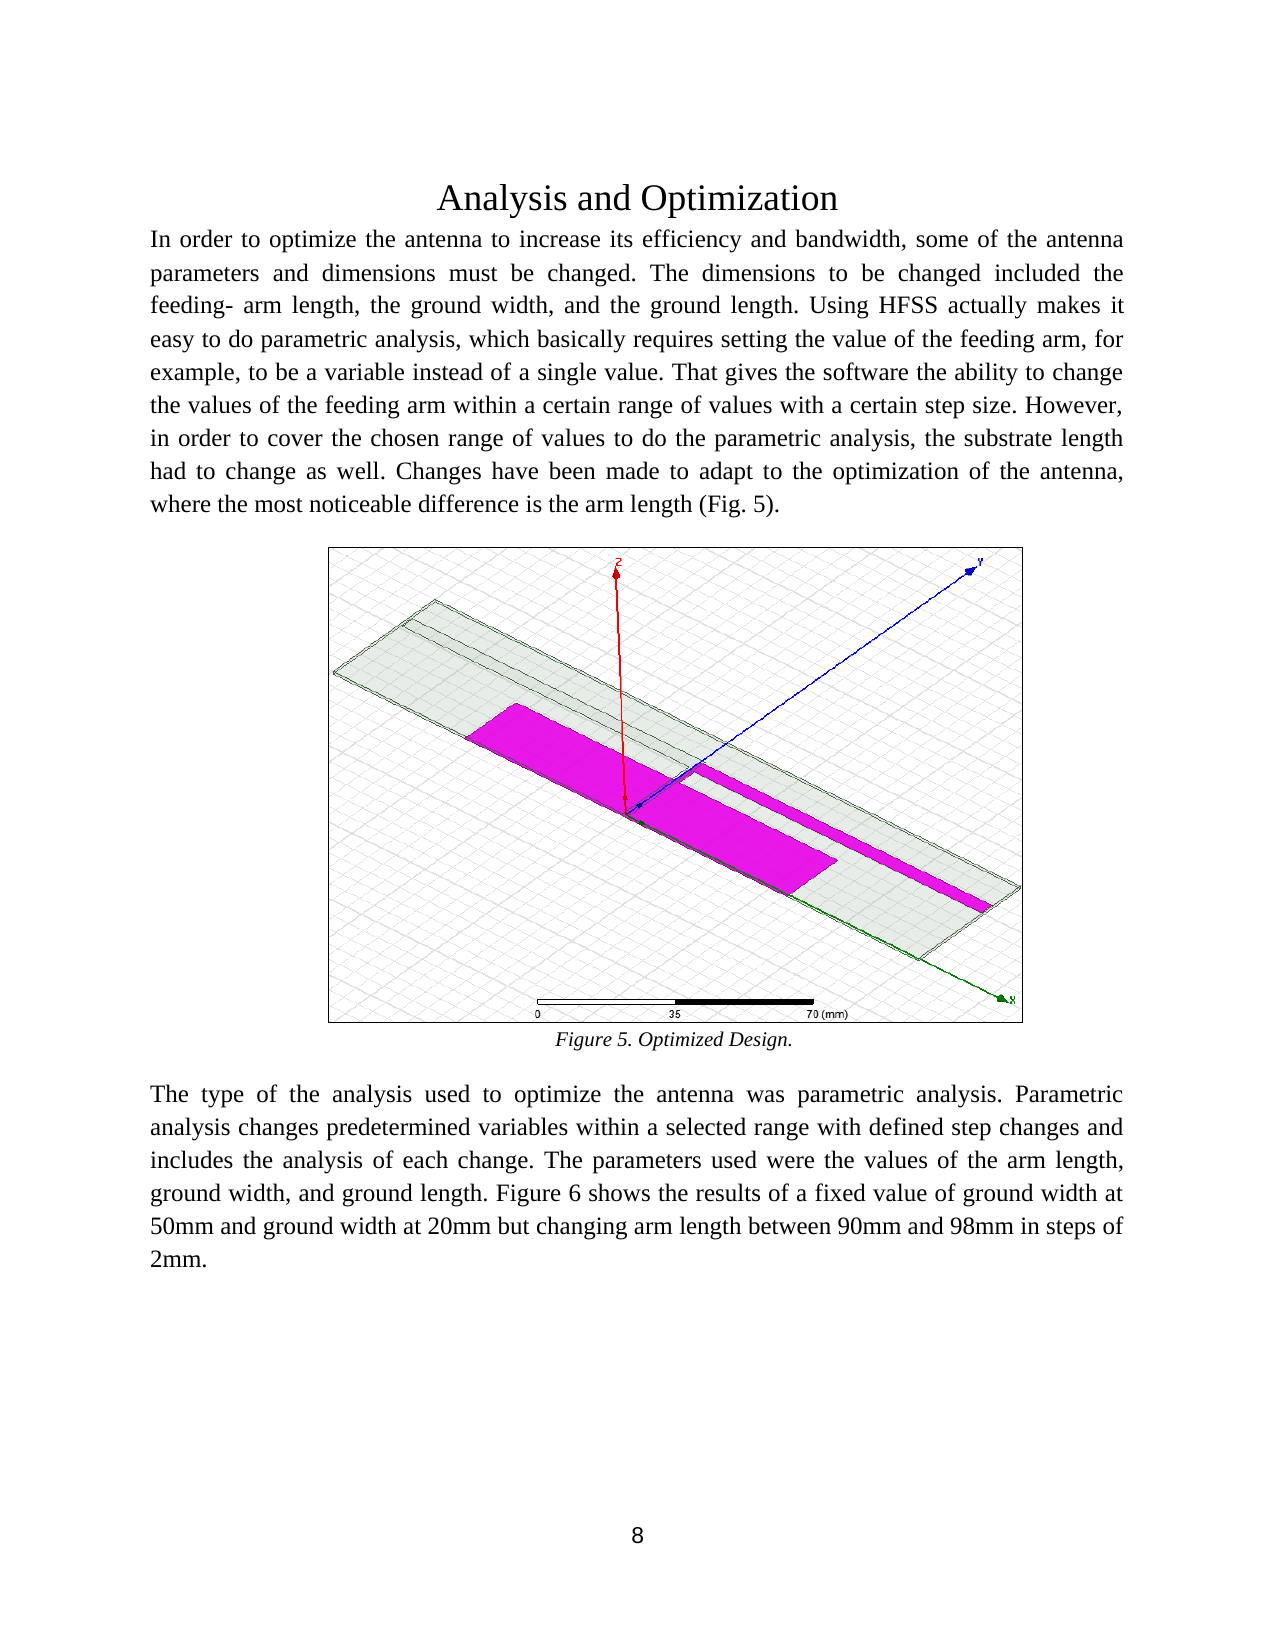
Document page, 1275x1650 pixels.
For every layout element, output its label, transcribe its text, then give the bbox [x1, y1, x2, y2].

picture [329, 548, 1022, 1022]
text In order to optimize the antenna to increase its efficiency and bandwidth, some of the antenna parameters and dimensions must be changed. The dimensions to be changed included the feeding- arm length, the ground width, and the ground length. Using HFSS actually makes it easy to do parametric analysis, which basically requires setting the value of the feeding arm, for example, to be a variable instead of a single value. That gives the software the ability to change the values of the feeding arm within a certain range of values with a certain step size. However, in order to cover the chosen range of values to do the parametric analysis, the substrate length had to change as well. Changes have been made to adapt to the optimization of the antenna, where the most noticeable difference is the arm length (Fig. 5). [150, 224, 1125, 517]
text Analysis and Optimization [150, 175, 1125, 218]
text Figure 5. Optimized Design. [150, 1027, 1125, 1051]
text The type of the analysis used to optimize the antenna was parametric analysis. Parametric analysis changes predetermined variables within a selected range with defined step changes and includes the analysis of each change. The parameters used were the values of the arm length, ground width, and ground length. Figure 6 shows the results of a fixed value of ground width at 50mm and ground width at 20mm but changing arm length between 90mm and 98mm in steps of 2mm. [150, 1079, 1125, 1273]
